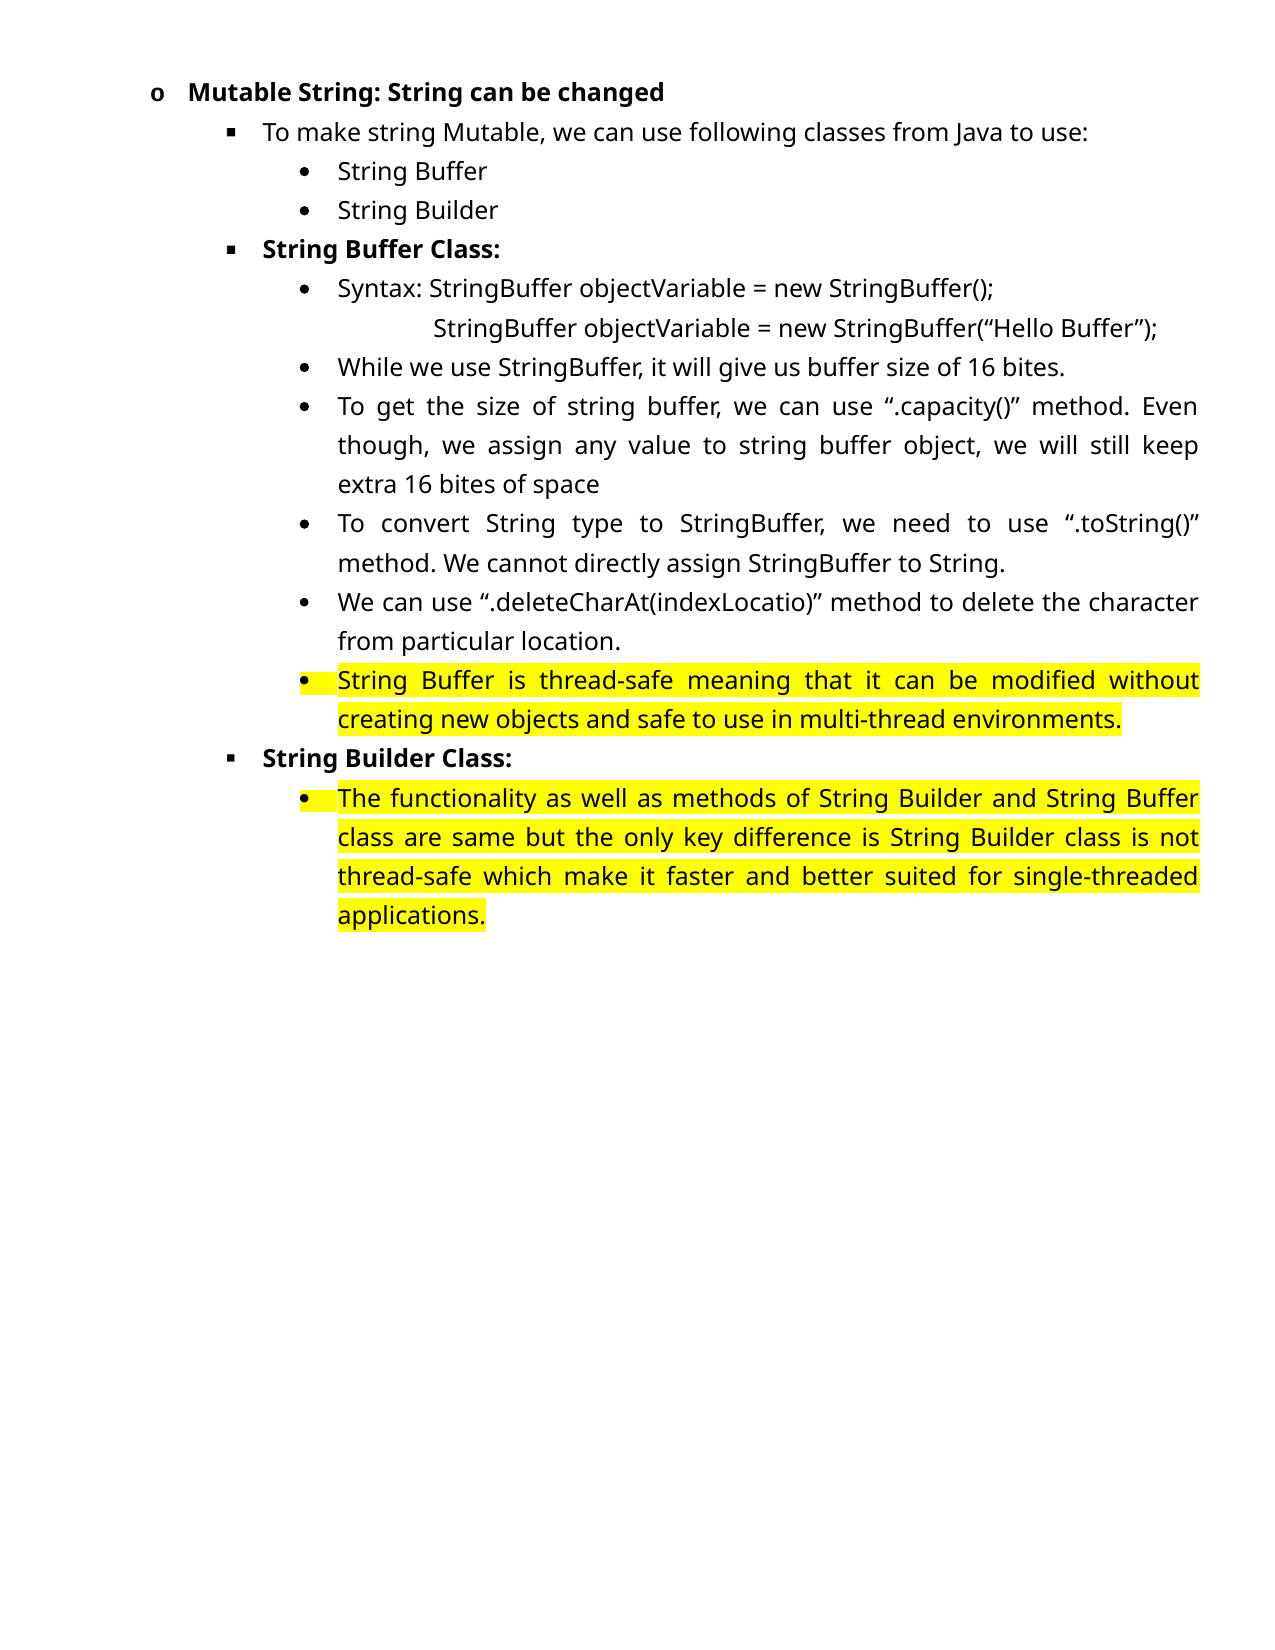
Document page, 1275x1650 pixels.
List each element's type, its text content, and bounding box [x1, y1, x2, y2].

list Syntax: StringBuffer objectVariable = new StringBuffer(); [300, 271, 1200, 305]
list String Buffer [300, 153, 1200, 188]
list StringBuffer objectVariable = new StringBuffer(“Hello Buffer”); [375, 310, 1200, 344]
list String Buffer is thread-safe meaning that it can be modified without creating new objects and safe to use in multi-thread environments. [300, 663, 1200, 736]
list To convert String type to StringBuffer, we need to use “.toString()” method. We cannot directly assign StringBuffer to String. [300, 506, 1200, 579]
list We can use “.deleteCharAt(indexLocatio)” method to delete the character from particular location. [300, 584, 1200, 658]
list Mutable String: String can be changed [150, 75, 1200, 109]
list To make string Mutable, we can use following classes from Java to use: [225, 114, 1200, 148]
list String Builder Class: [225, 741, 1200, 775]
list The functionality as well as methods of String Builder and String Buffer class are same but the only key difference is String Builder class is not thread-safe which make it faster and better suited for single-threaded applications. [300, 791, 1200, 932]
list String Buffer Class: [225, 232, 1200, 266]
list While we use StringBuffer, it will give us buffer size of 16 bites. [300, 349, 1200, 383]
list String Builder [300, 193, 1200, 227]
list To get the size of string buffer, we can use “.capacity()” method. Even though, we assign any value to string buffer object, we will still keep extra 16 bites of space [300, 388, 1200, 501]
